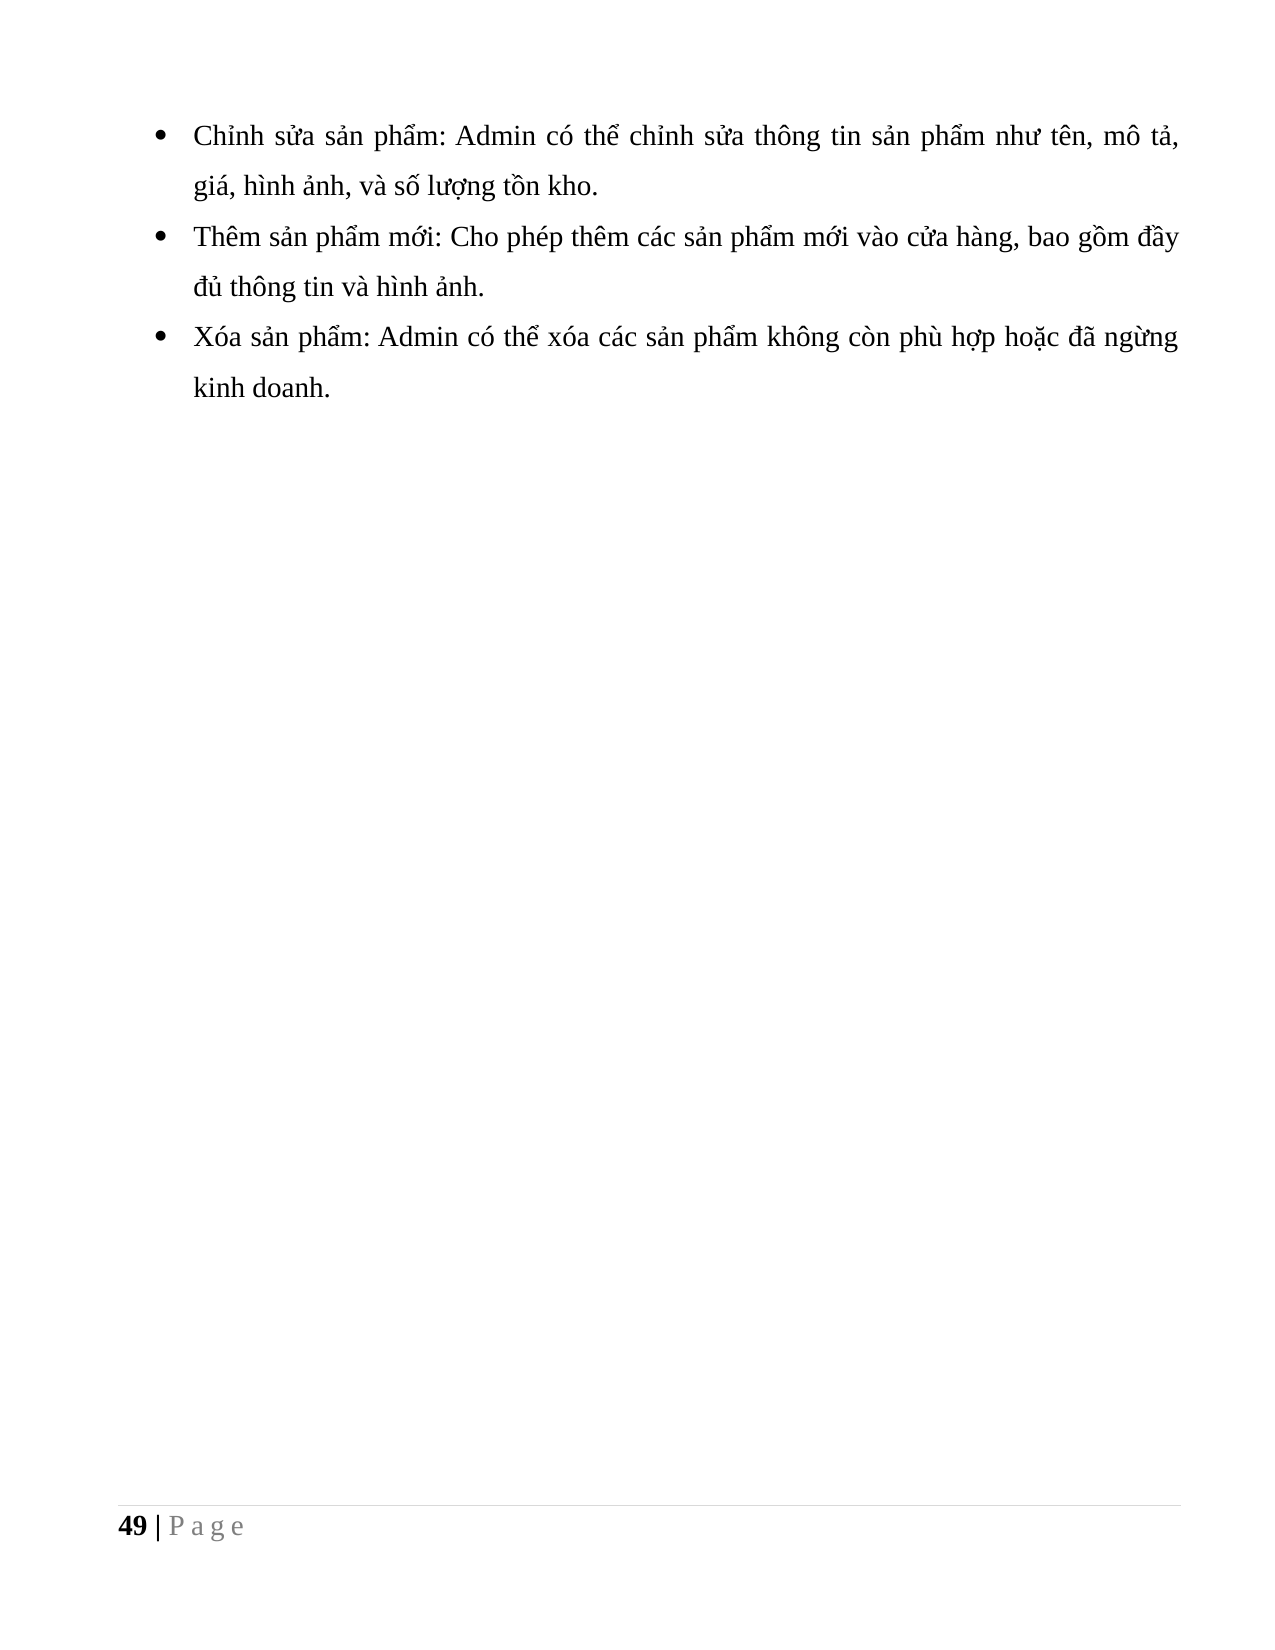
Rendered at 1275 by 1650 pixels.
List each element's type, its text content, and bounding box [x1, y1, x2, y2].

list Xóa sản phẩm: Admin có thể xóa các sản phẩm không còn phù hợp hoặc đã ngừng kinh doanh. [156, 319, 1181, 403]
list Thêm sản phẩm mới: Cho phép thêm các sản phẩm mới vào cửa hàng, bao gồm đầy đủ thông tin và hình ảnh. [156, 219, 1181, 303]
list Chỉnh sửa sản phẩm: Admin có thể chỉnh sửa thông tin sản phẩm như tên, mô tả, giá, hình ảnh, và số lượng tồn kho. [156, 118, 1181, 202]
